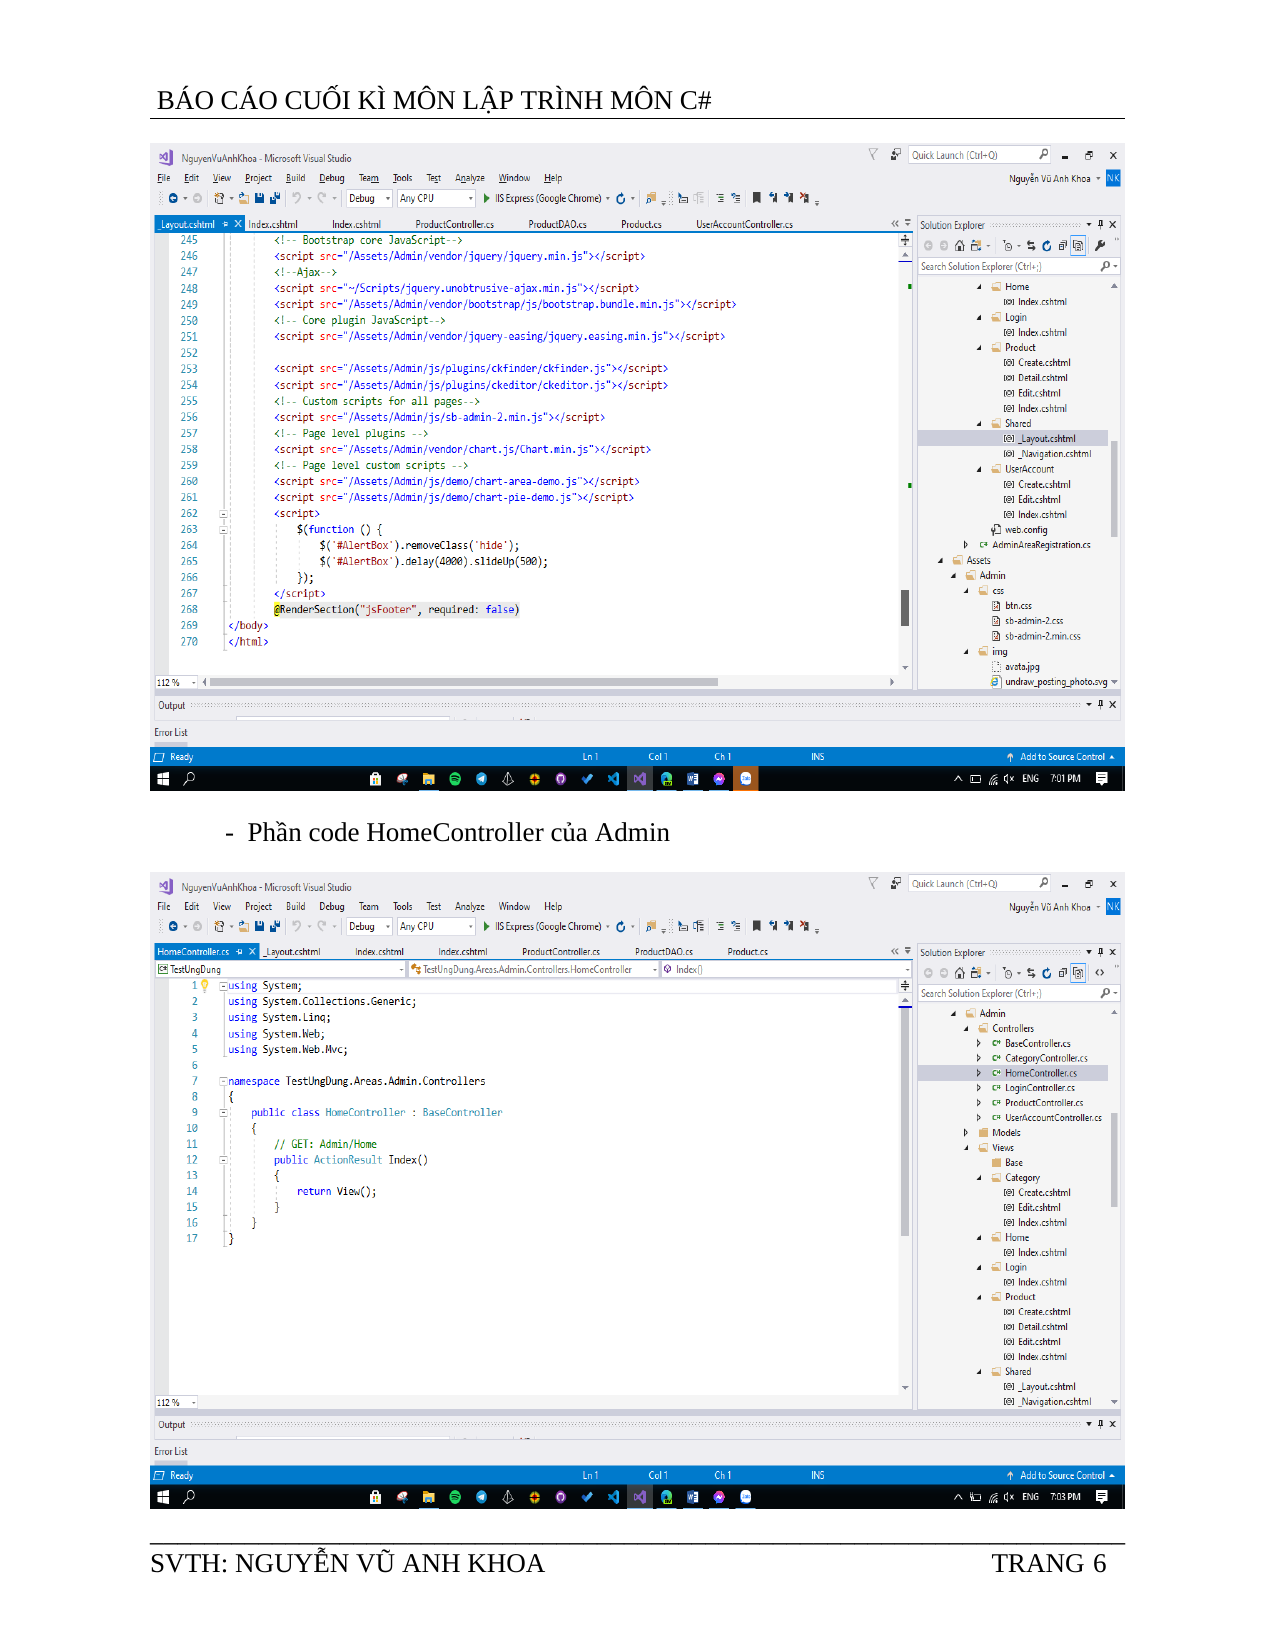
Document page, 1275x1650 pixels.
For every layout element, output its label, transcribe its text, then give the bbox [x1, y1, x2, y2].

picture [150, 143, 1125, 791]
text - Phần code HomeController của Admin [150, 816, 1125, 847]
picture [150, 872, 1125, 1509]
